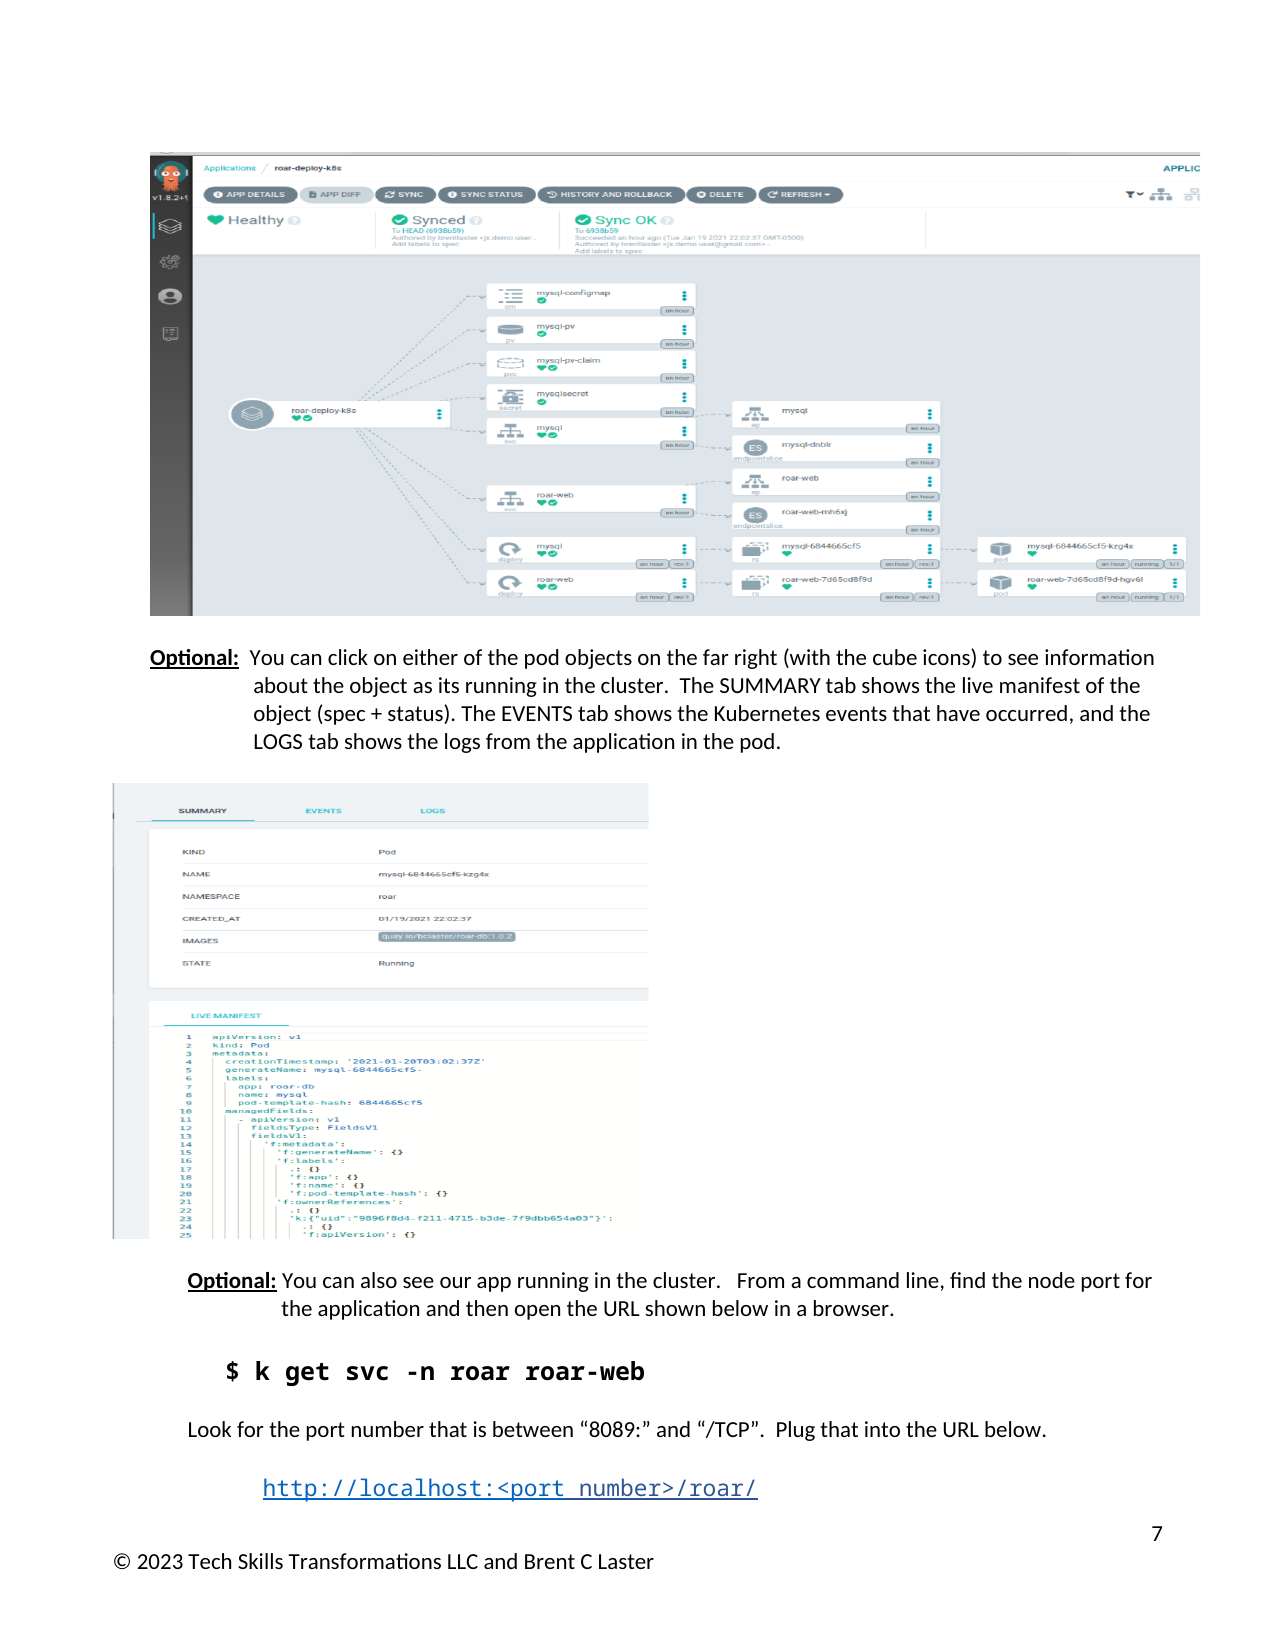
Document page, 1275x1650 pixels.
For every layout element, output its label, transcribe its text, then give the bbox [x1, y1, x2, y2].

text http://localhost:<port number>/roar/ [262, 1472, 1162, 1503]
picture [150, 152, 1200, 616]
picture [112, 783, 649, 1239]
list Optional: You can also see our app running in the cluster. From a command line, find the node port for the application and then open the URL shown below in a browser. [187, 1266, 1162, 1322]
text $ k get svc -n roar roar-web [225, 1353, 1162, 1387]
text Optional: You can click on either of the pod objects on the far right (with the cube icons) to see information about the object as its running in the cluster. The SUMMARY tab shows the live manifest of the object (spec + status). The EVENTS tab shows the Kubernetes events that have occurred, and the LOGS tab shows the logs from the application in the pod. [150, 643, 1162, 755]
text Look for the port number that is between “8089:” and “/TCP”. Plug that into the URL below. [187, 1416, 1162, 1443]
